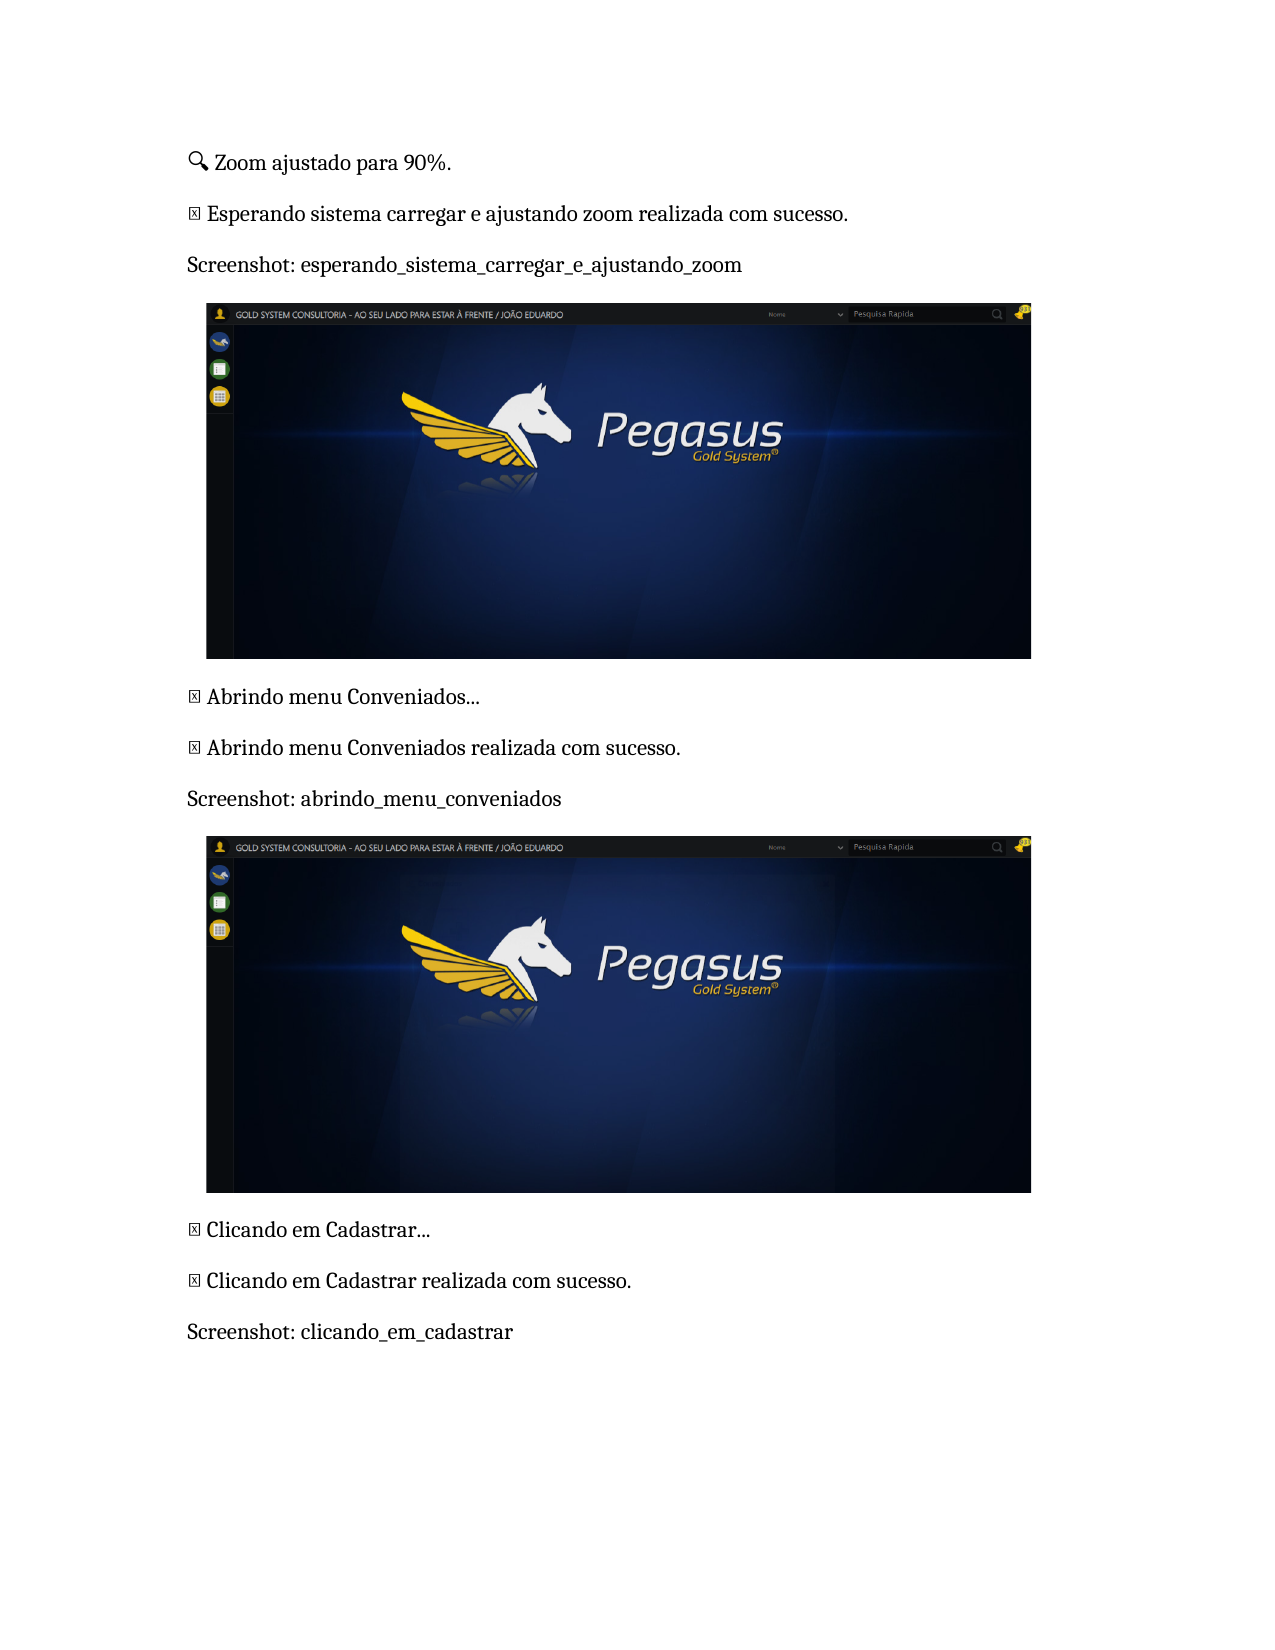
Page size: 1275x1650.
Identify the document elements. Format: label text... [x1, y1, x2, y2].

text Screenshot: esperando_sistema_carregar_e_ajustando_zoom [187, 252, 1087, 278]
text ✅ Esperando sistema carregar e ajustando zoom realizada com sucesso. [187, 201, 1087, 227]
text ✅ Abrindo menu Conveniados realizada com sucesso. [187, 734, 1087, 761]
text 🔀 Clicando em Cadastrar... [187, 1217, 1087, 1243]
picture [206, 303, 1032, 659]
picture [206, 836, 1032, 1193]
text ✅ Clicando em Cadastrar realizada com sucesso. [187, 1268, 1087, 1294]
text Screenshot: clicando_em_cadastrar [187, 1319, 1087, 1346]
text Screenshot: abrindo_menu_conveniados [187, 786, 1087, 812]
text 🔀 Abrindo menu Conveniados... [187, 683, 1087, 710]
text 🔍 Zoom ajustado para 90%. [187, 150, 1087, 176]
